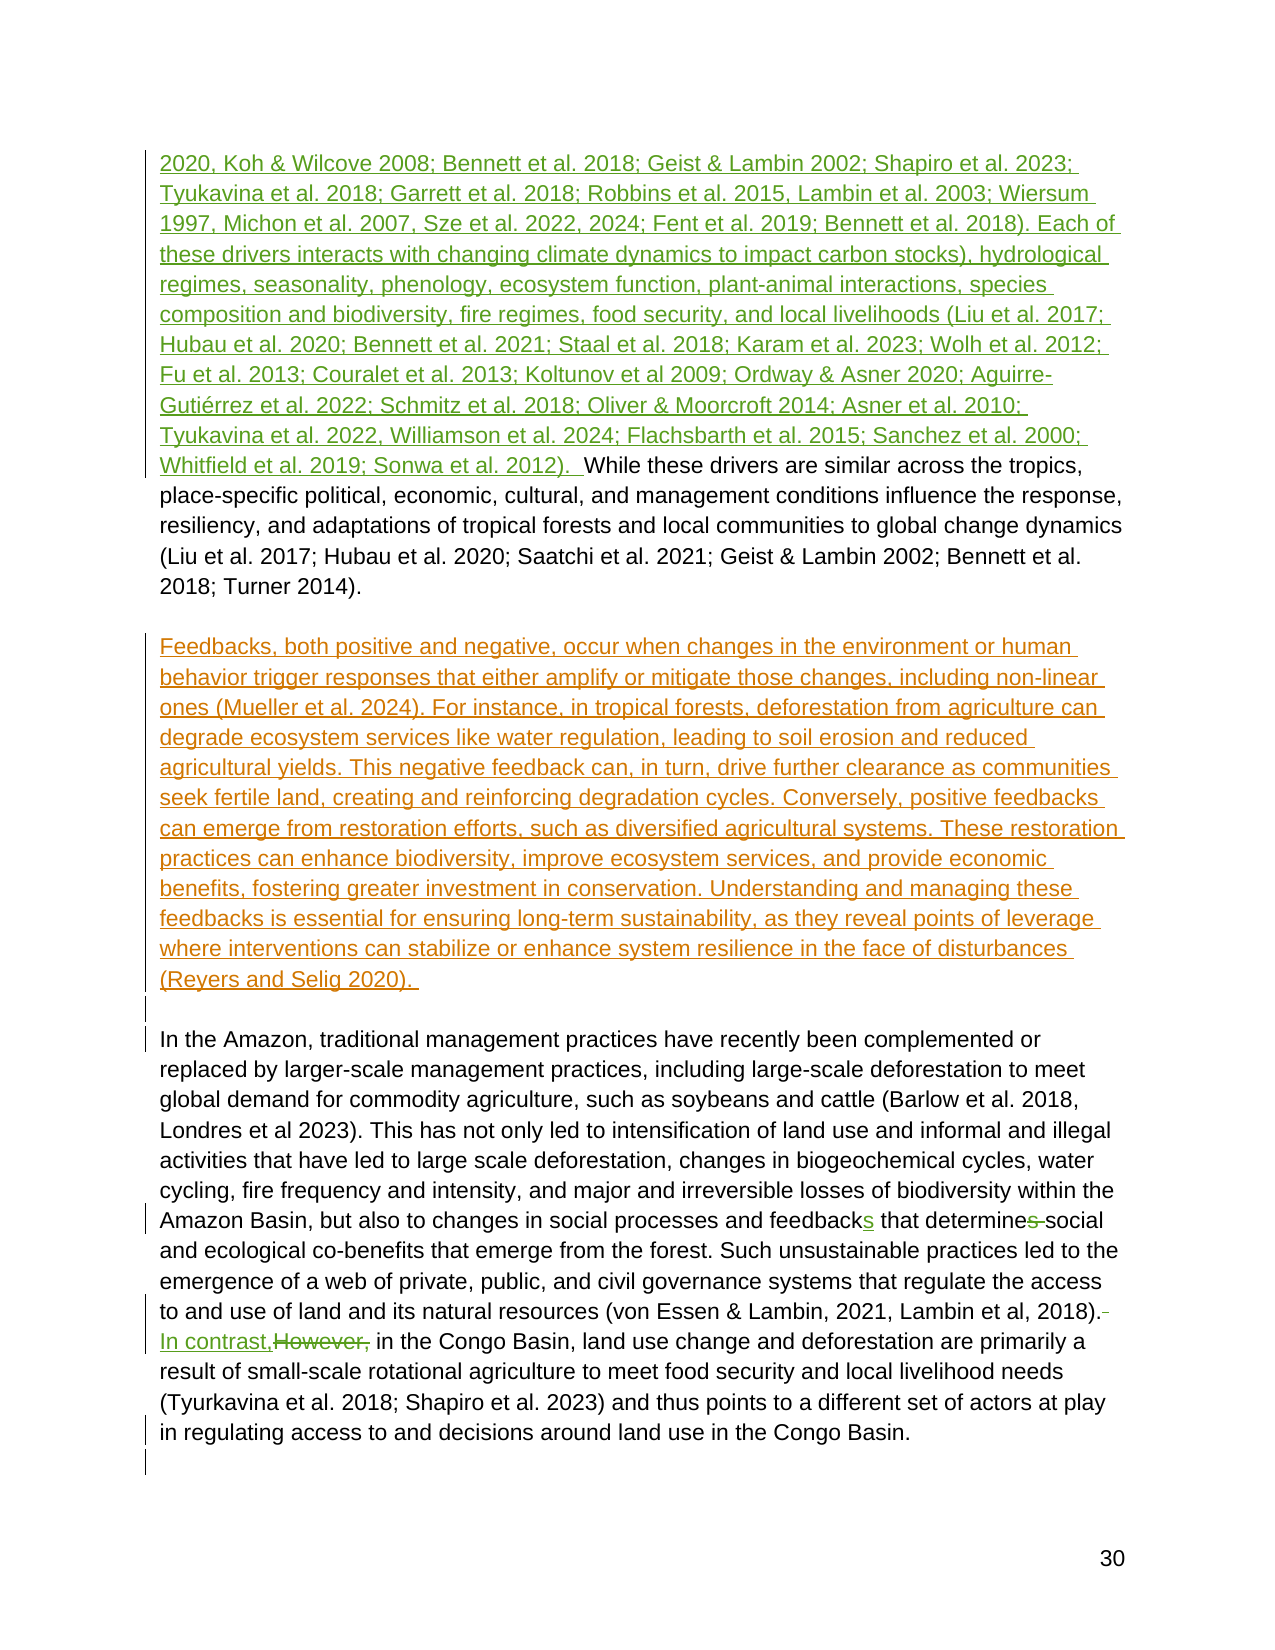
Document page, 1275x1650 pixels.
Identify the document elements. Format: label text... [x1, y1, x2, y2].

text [159, 150, 1125, 599]
text In the Amazon, traditional management practices have recently been complemented or replaced by larger-scale management practices, including large-scale deforestation to meet global demand for commodity agriculture, such as soybeans and cattle (Barlow et al. 2018, Londres et al 2023). This has not only led to intensification of land use and informal and illegal activities that have led to large scale deforestation, changes in biogeochemical cycles, water cycling, fire frequency and intensity, and major and irreversible losses of biodiversity within the Amazon Basin, but also to changes in social processes and feedback that determinesocial and ecological co-benefits that emerge from the forest. Such unsustainable practices led to the emergence of a web of private, public, and civil governance systems that regulate the access to and use of land and its natural resources (von Essen & Lambin, 2021, Lambin et al, 2018). in the Congo Basin, land use change and deforestation are primarily a result of small-scale rotational agriculture to meet food security and local livelihood needs (Tyurkavina et al. 2018; Shapiro et al. 2023) and thus points to a different set of actors at play in regulating access to and decisions around land use in the Congo Basin. [159, 1026, 1125, 1445]
